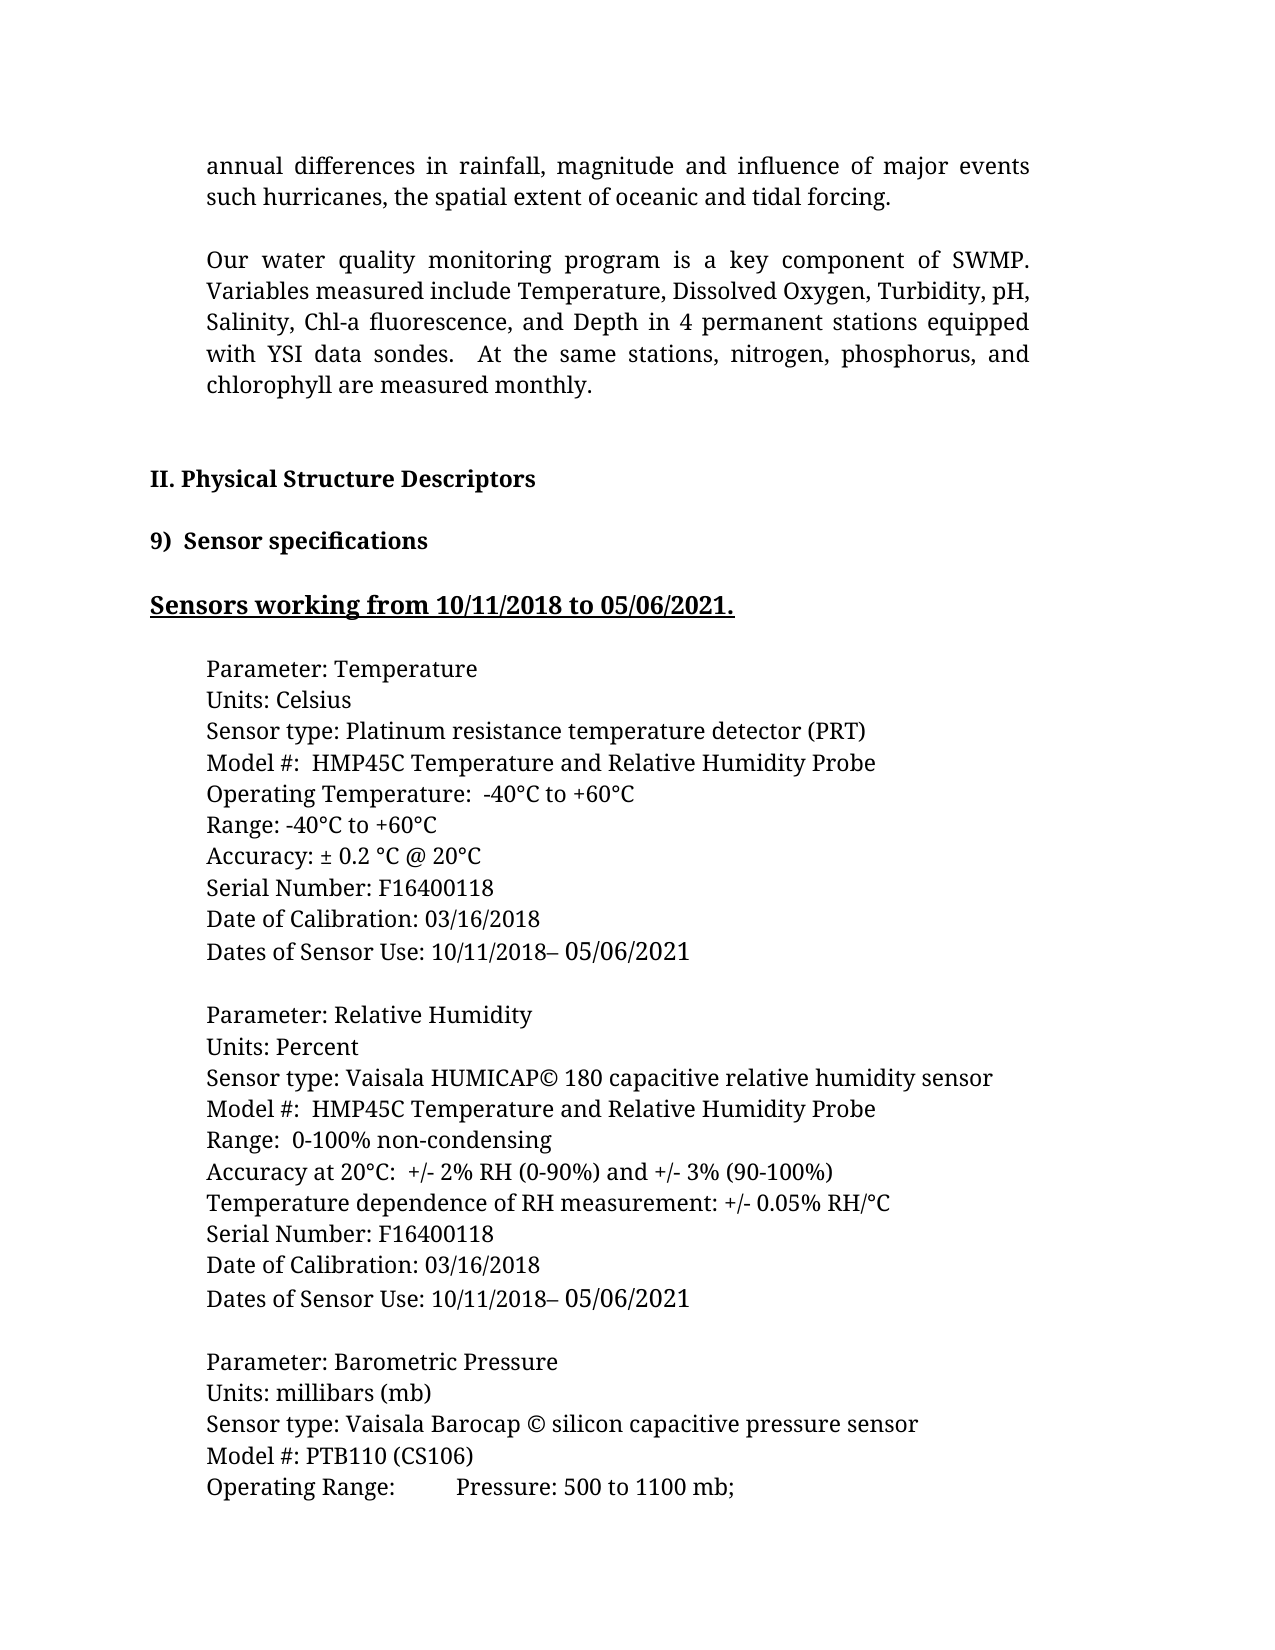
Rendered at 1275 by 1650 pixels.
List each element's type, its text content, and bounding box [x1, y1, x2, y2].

text Model #: HMP45C Temperature and Relative Humidity Probe [206, 1093, 1031, 1124]
text Model #: HMP45C Temperature and Relative Humidity Probe [206, 747, 1031, 778]
text Dates of Sensor Use: 10/11/2018– 05/06/2021 [206, 1281, 1031, 1315]
text Dates of Sensor Use: 10/11/2018– 05/06/2021 [206, 934, 1031, 968]
text Sensors working from 10/11/2018 to 05/06/2021. [150, 587, 1031, 622]
text Accuracy: ± 0.2 °C @ 20°C [206, 840, 1031, 872]
text Parameter: Relative Humidity [206, 999, 1031, 1031]
text Operating Range: Pressure: 500 to 1100 mb; [206, 1471, 1031, 1502]
text Parameter: Temperature [206, 653, 1031, 684]
text Units: millibars (mb) [206, 1377, 1031, 1408]
text Range: 0-100% non-condensing [206, 1124, 1031, 1156]
text Sensor type: Vaisala Barocap © silicon capacitive pressure sensor [206, 1408, 1031, 1440]
text Parameter: Barometric Pressure [206, 1346, 1031, 1377]
text Model #: PTB110 (CS106) [206, 1440, 1031, 1471]
text Sensor type: Vaisala HUMICAP© 180 capacitive relative humidity sensor [206, 1062, 1031, 1093]
text II. Physical Structure Descriptors [150, 462, 1031, 494]
text Units: Celsius [206, 684, 1031, 715]
text 9) Sensor specifications [150, 525, 1031, 556]
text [206, 150, 1031, 212]
text Serial Number: F16400118 [206, 1218, 1031, 1249]
text Units: Percent [206, 1031, 1031, 1062]
text Our water quality monitoring program is a key component of SWMP. Variables measured include Temperature, Dissolved Oxygen, Turbidity, pH, Salinity, Chl-a fluorescence, and Depth in 4 permanent stations equipped with YSI data sondes. At the same stations, nitrogen, phosphorus, and chlorophyll are measured monthly. [206, 244, 1031, 400]
text Temperature dependence of RH measurement: +/- 0.05% RH/°C [206, 1187, 1031, 1218]
text Date of Calibration: 03/16/2018 [206, 903, 1031, 934]
text Date of Calibration: 03/16/2018 [206, 1249, 1031, 1281]
text Operating Temperature: -40°C to +60°C [206, 778, 1031, 809]
text Serial Number: F16400118 [206, 872, 1031, 903]
text Sensor type: Platinum resistance temperature detector (PRT) [206, 715, 1031, 747]
text Range: -40°C to +60°C [206, 809, 1031, 840]
text Accuracy at 20°C: +/- 2% RH (0-90%) and +/- 3% (90-100%) [206, 1156, 1031, 1187]
